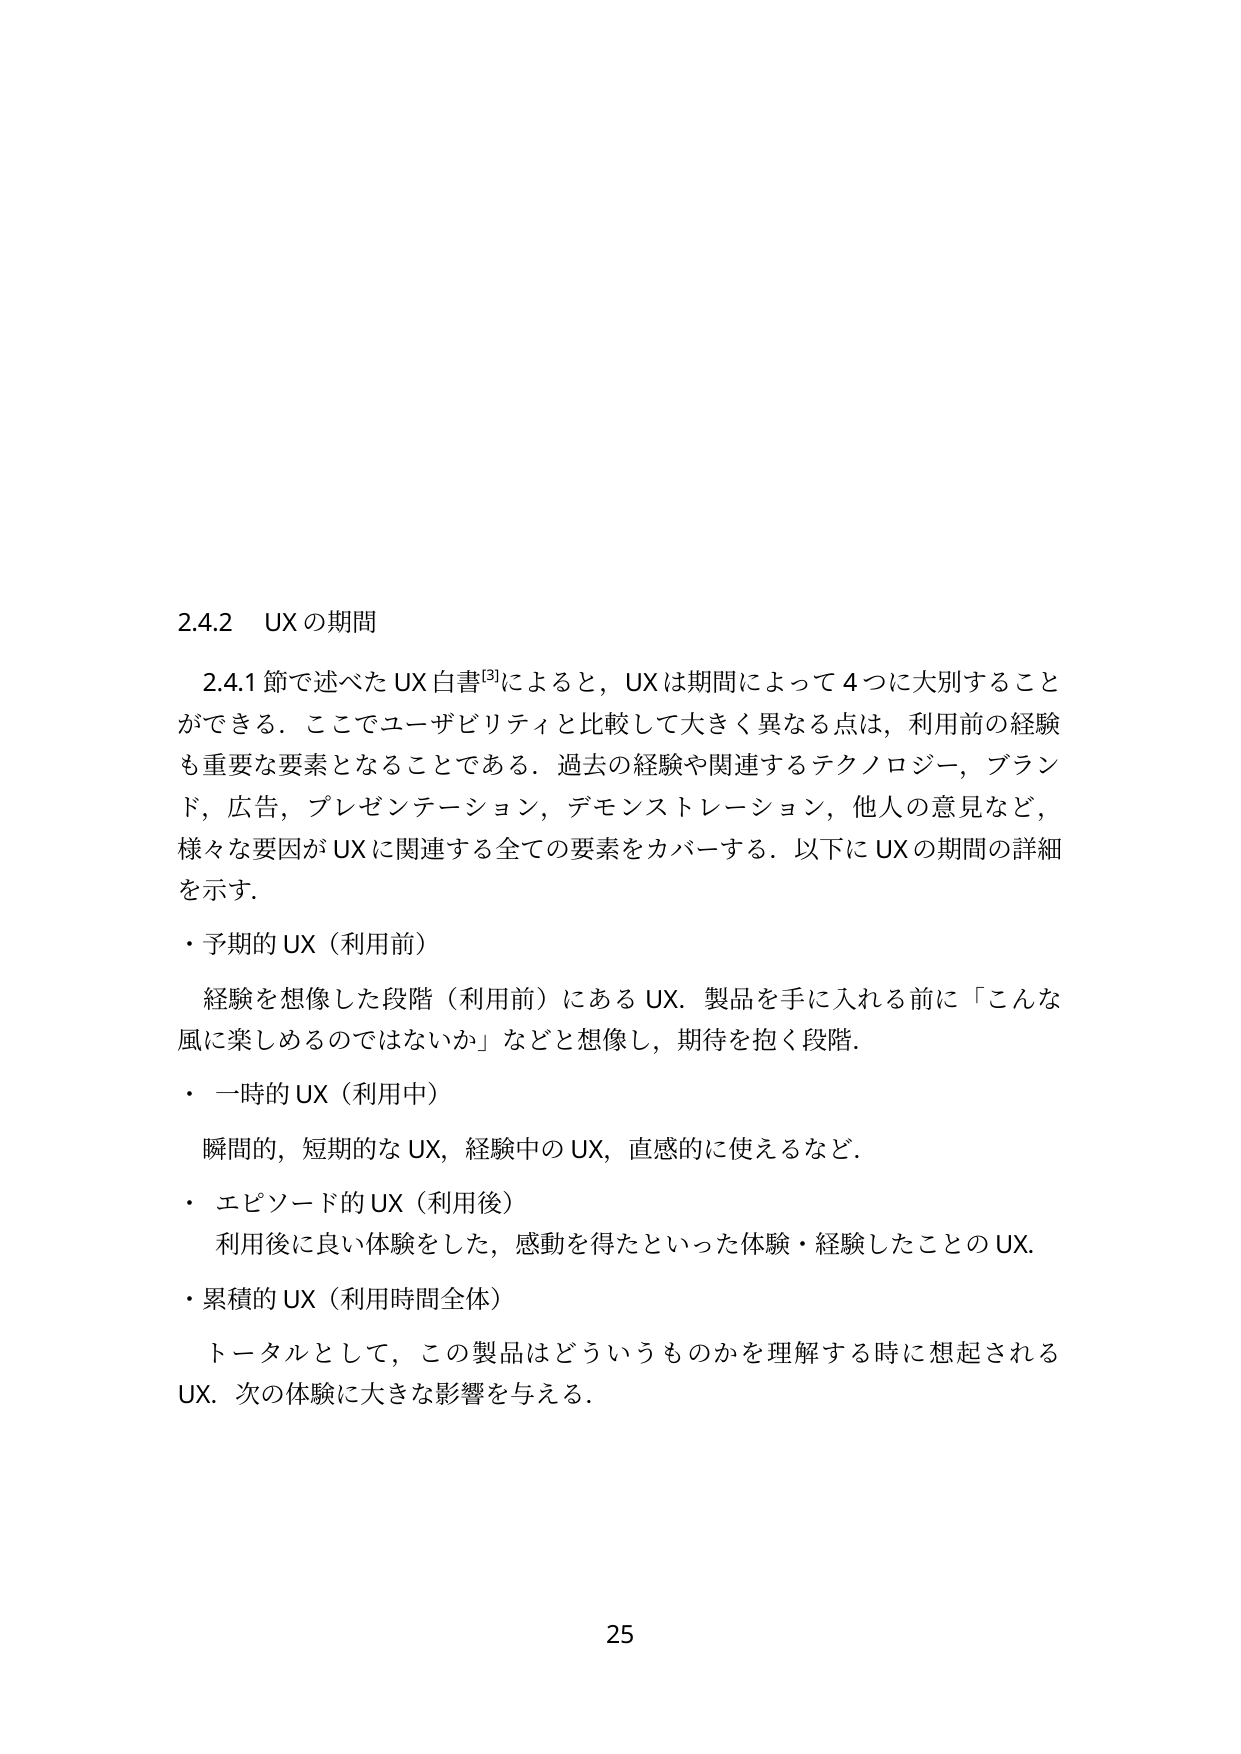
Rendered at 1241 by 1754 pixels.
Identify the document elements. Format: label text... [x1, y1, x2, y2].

text 2.4.2 UXの期間 [177, 600, 1063, 642]
list トータルとして，この製品はどういうものかを理解する時に想起されるUX．次の体験に大きな影響を与える． [177, 1331, 1063, 1414]
list 経験を想像した段階（利用前）にあるUX．製品を手に入れる前に「こんな風に楽しめるのではないか」などと想像し，期待を抱く段階． [177, 976, 1063, 1060]
text 2.4.1節で述べたUX白書[3]によると，UXは期間によって4つに大別することができる．ここでユーザビリティと比較して大きく異なる点は，利用前の経験も重要な要素となることである．過去の経験や関連するテクノロジー，ブランド，広告，プレゼンテーション，デモンストレーション，他人の意見など，様々な要因がUXに関連する全ての要素をカバーする．以下にUXの期間の詳細を示す． [177, 660, 1063, 910]
list 一時的UX（利用中） [177, 1072, 1063, 1114]
list ・予期的UX（利用前） [177, 922, 1063, 964]
list 瞬間的，短期的なUX，経験中のUX，直感的に使えるなど． [177, 1126, 1063, 1168]
list ・累積的UX（利用時間全体） [177, 1276, 1063, 1318]
list エピソード的UX（利用後） 利用後に良い体験をした，感動を得たといった体験・経験したことのUX． [177, 1181, 1063, 1264]
